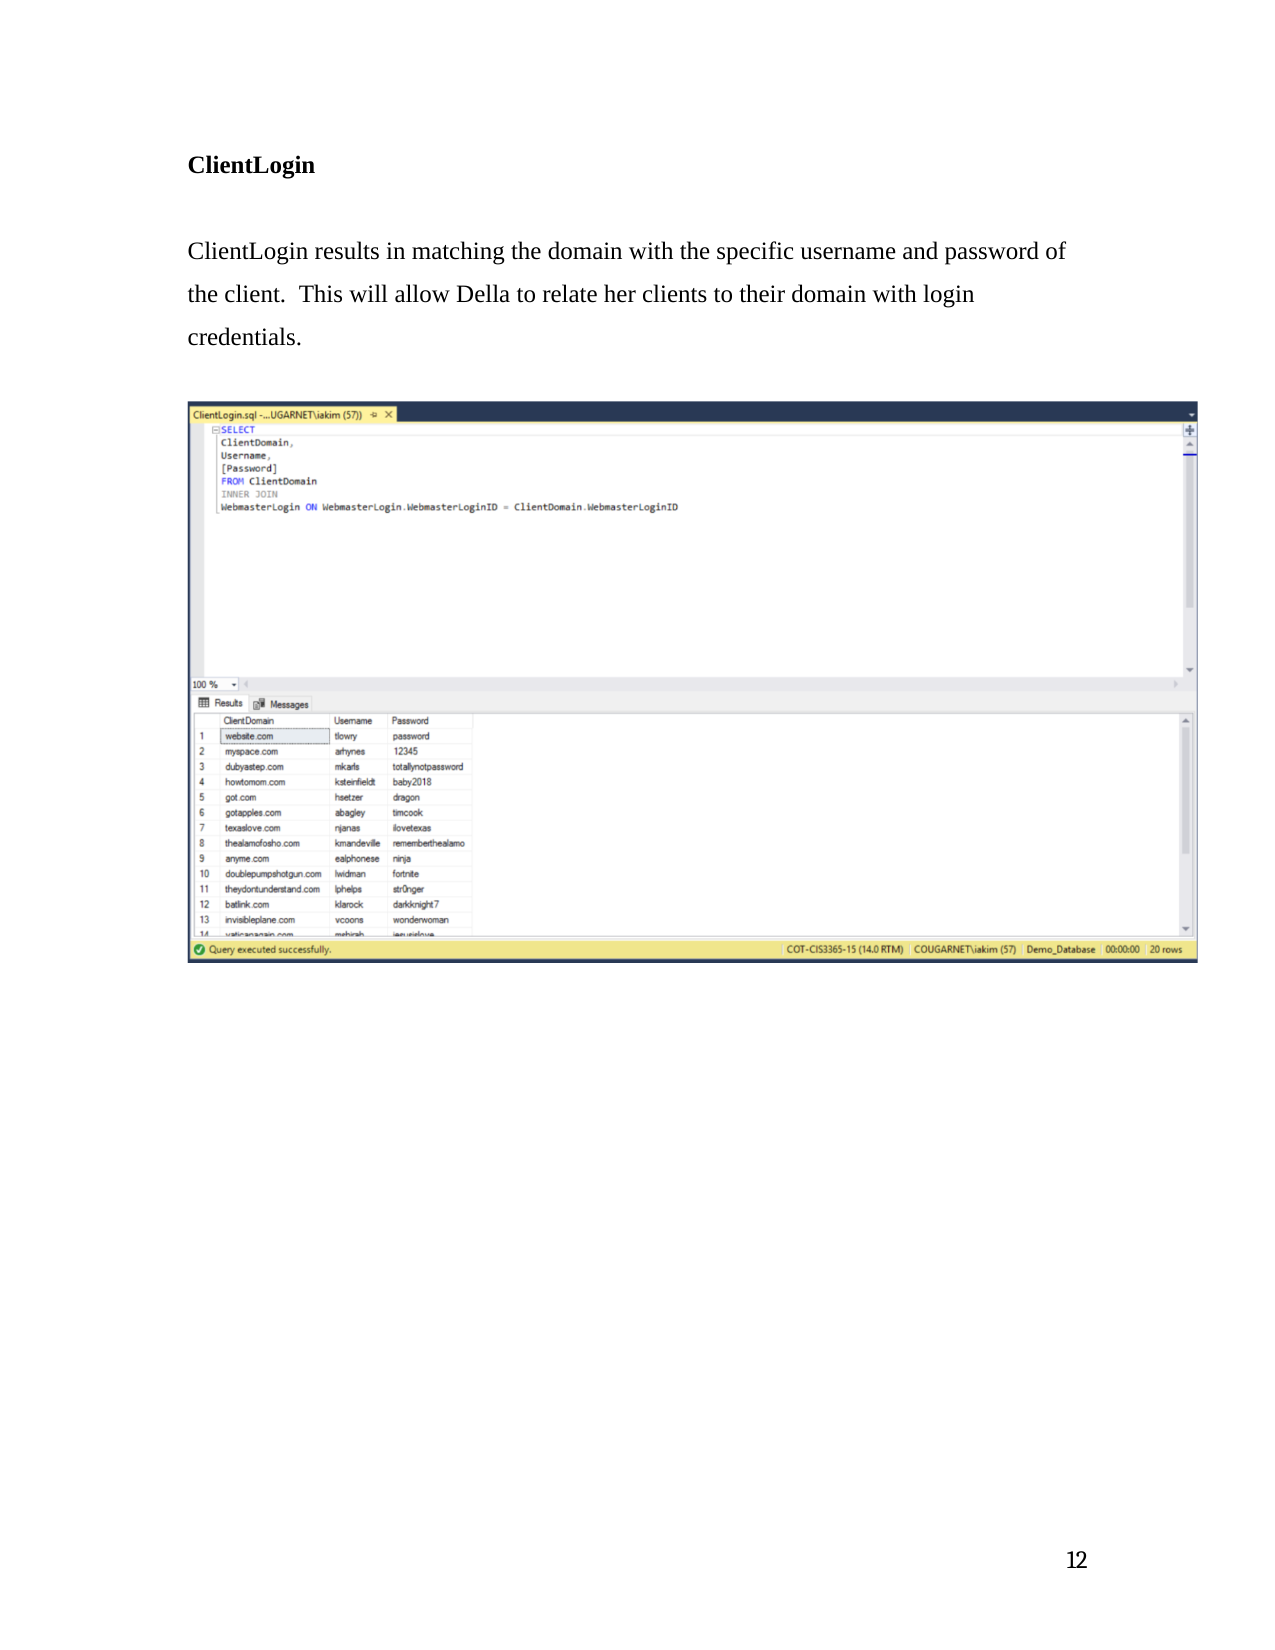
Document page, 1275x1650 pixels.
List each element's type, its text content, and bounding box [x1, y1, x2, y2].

picture [187, 401, 1198, 963]
text ClientLogin results in matching the domain with the specific username and password of the client. This will allow Della to relate her clients to their domain with login credentials. [187, 236, 1087, 351]
text ClientLogin [187, 150, 1087, 179]
